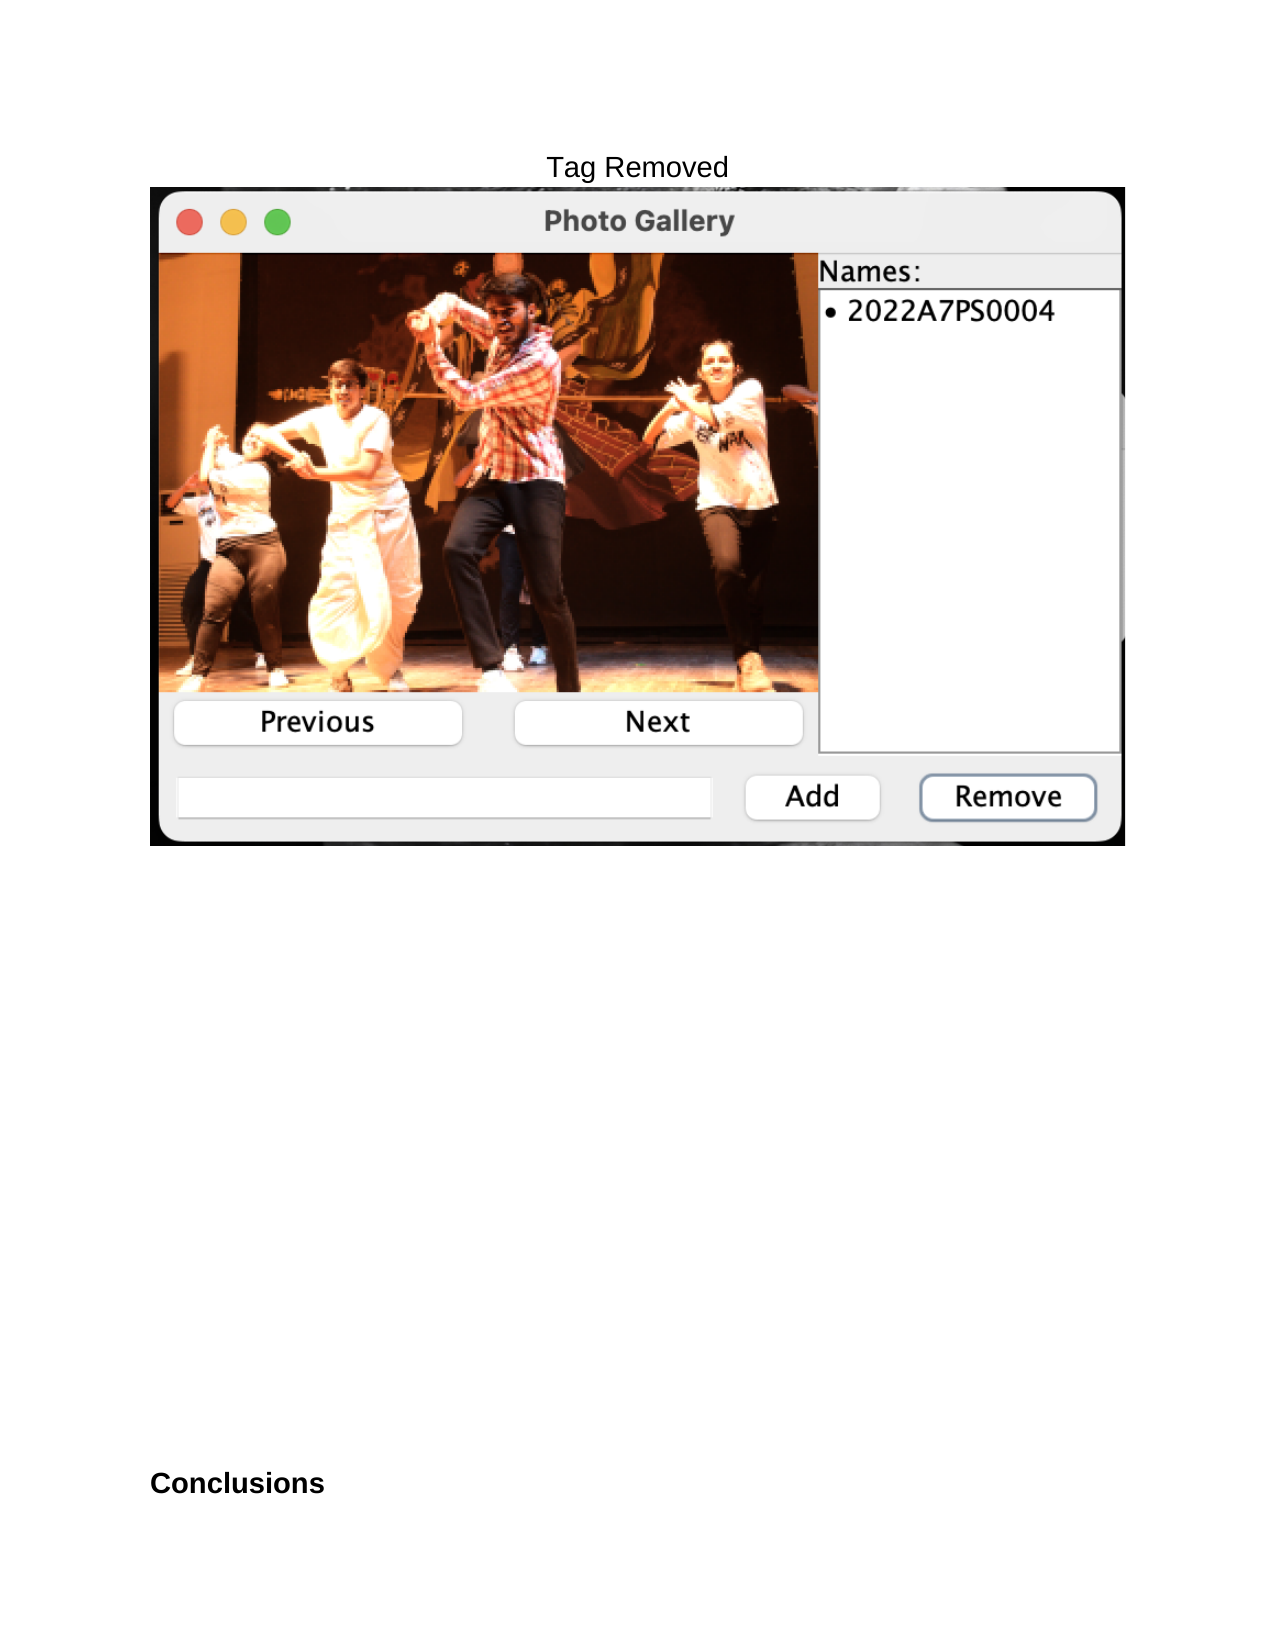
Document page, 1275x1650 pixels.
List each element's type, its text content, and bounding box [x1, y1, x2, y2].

text Conclusions [150, 1466, 1125, 1500]
text Remove TagTag Removed [150, 150, 1125, 187]
picture [150, 187, 1125, 846]
